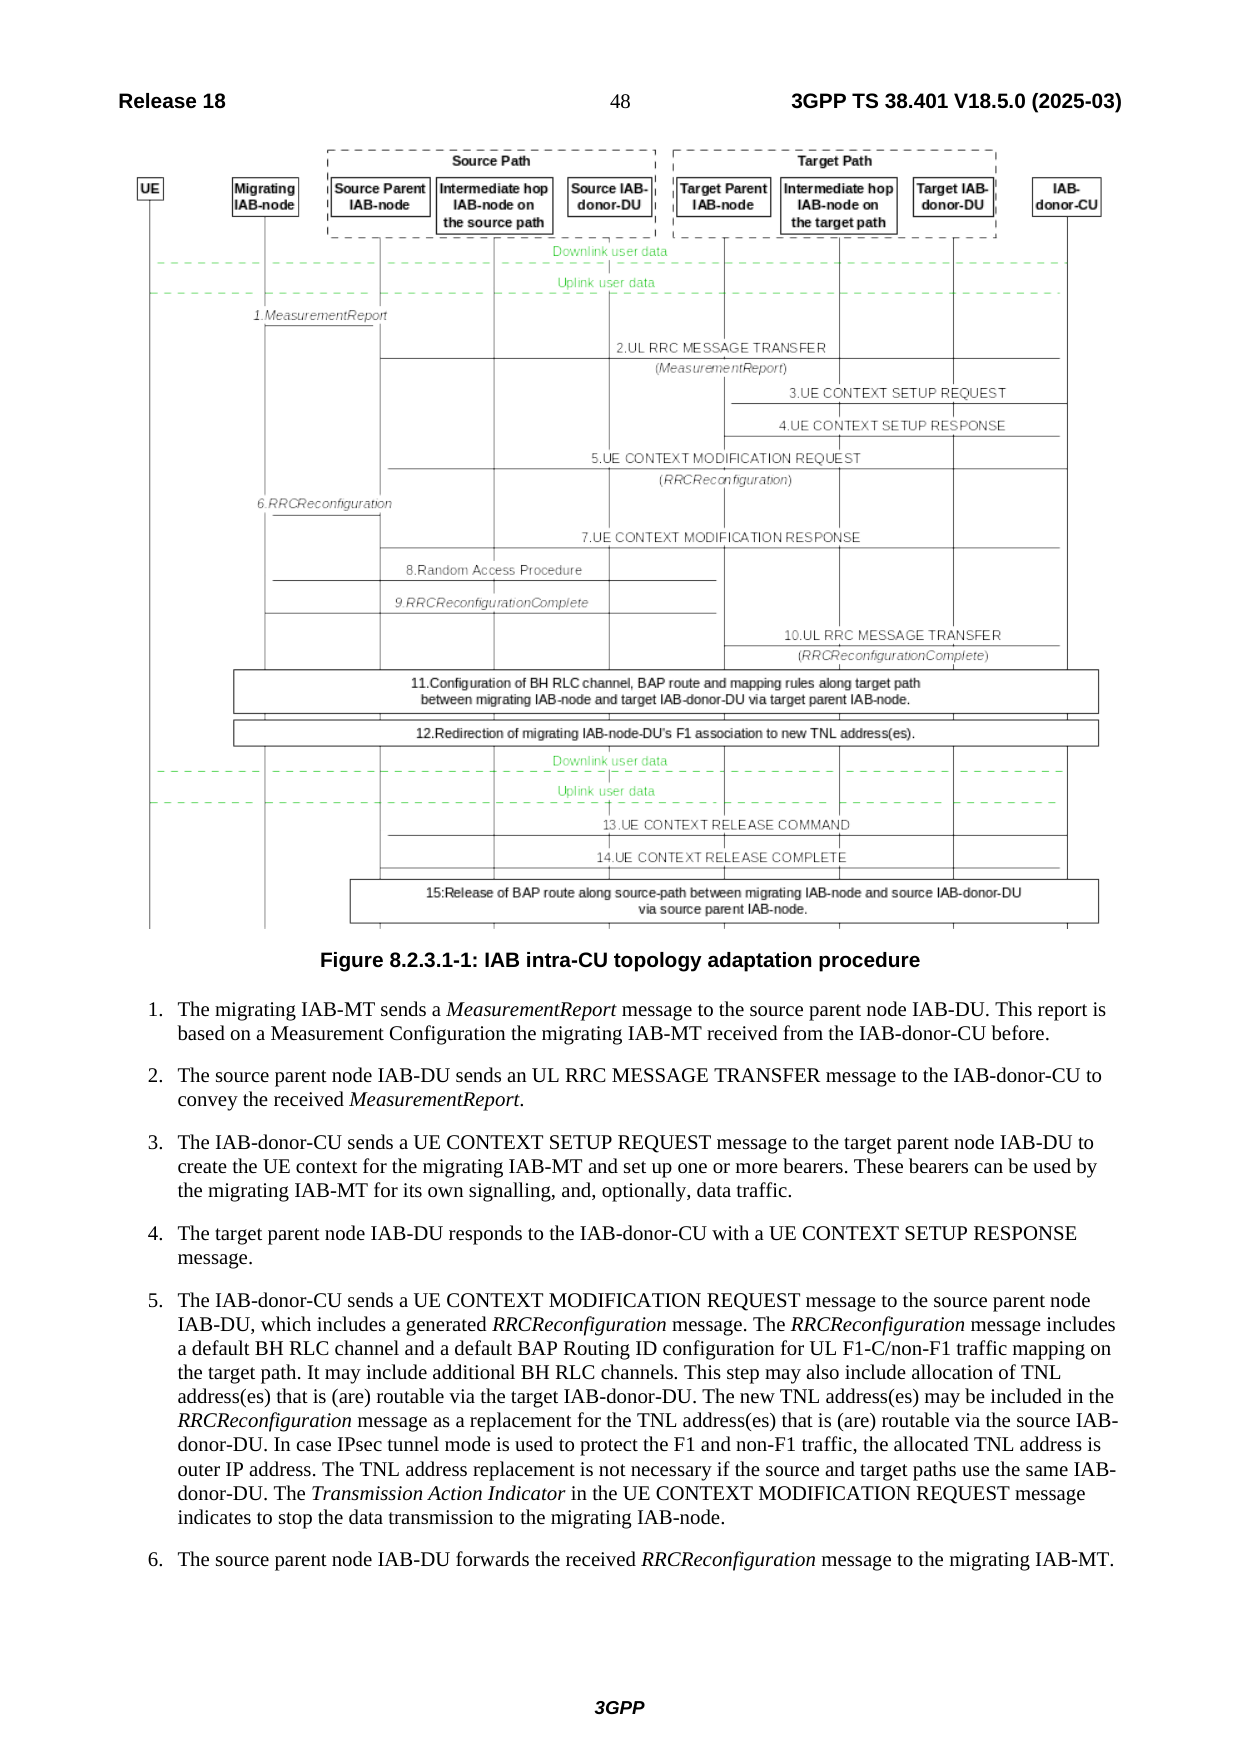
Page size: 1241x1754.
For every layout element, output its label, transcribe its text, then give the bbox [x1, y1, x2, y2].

text 3. The IAB-donor-CU sends a UE CONTEXT SETUP REQUEST message to the target parent node IAB-DU to create the UE context for the migrating IAB-MT and set up one or more bearers. These bearers can be used by the migrating IAB-MT for its own signalling, and, optionally, data traffic. [148, 1130, 1122, 1202]
text 2. The source parent node IAB-DU sends an UL RRC MESSAGE TRANSFER message to the IAB-donor-CU to convey the received MeasurementReport. [148, 1063, 1122, 1111]
text 6. The source parent node IAB-DU forwards the received RRCReconfiguration message to the migrating IAB-MT. [148, 1547, 1122, 1571]
text 1. The migrating IAB-MT sends a MeasurementReport message to the source parent node IAB-DU. This report is based on a Measurement Configuration the migrating IAB-MT received from the IAB-donor-CU before. [148, 996, 1122, 1044]
text Figure 8.2.3.1-1: IAB intra-CU topology adaptation procedure [118, 947, 1122, 971]
text 5. The IAB-donor-CU sends a UE CONTEXT MODIFICATION REQUEST message to the source parent node IAB-DU, which includes a generated RRCReconfiguration message. The RRCReconfiguration message includes a default BH RLC channel and a default BAP Routing ID configuration for UL F1-C/non-F1 traffic mapping on the target path. It may include additional BH RLC channels. This step may also include allocation of TNL address(es) that is (are) routable via the target IAB-donor-DU. The new TNL address(es) may be included in the RRCReconfiguration message as a replacement for the TNL address(es) that is (are) routable via the source IAB-donor-DU. In case IPsec tunnel mode is used to protect the F1 and non-F1 traffic, the allocated TNL address is outer IP address. The TNL address replacement is not necessary if the source and target paths use the same IAB-donor-DU. The Transmission Action Indicator in the UE CONTEXT MODIFICATION REQUEST message indicates to stop the data transmission to the migrating IAB-node. [148, 1288, 1122, 1529]
text 4. The target parent node IAB-DU responds to the IAB-donor-CU with a UE CONTEXT SETUP RESPONSE message. [148, 1221, 1122, 1269]
